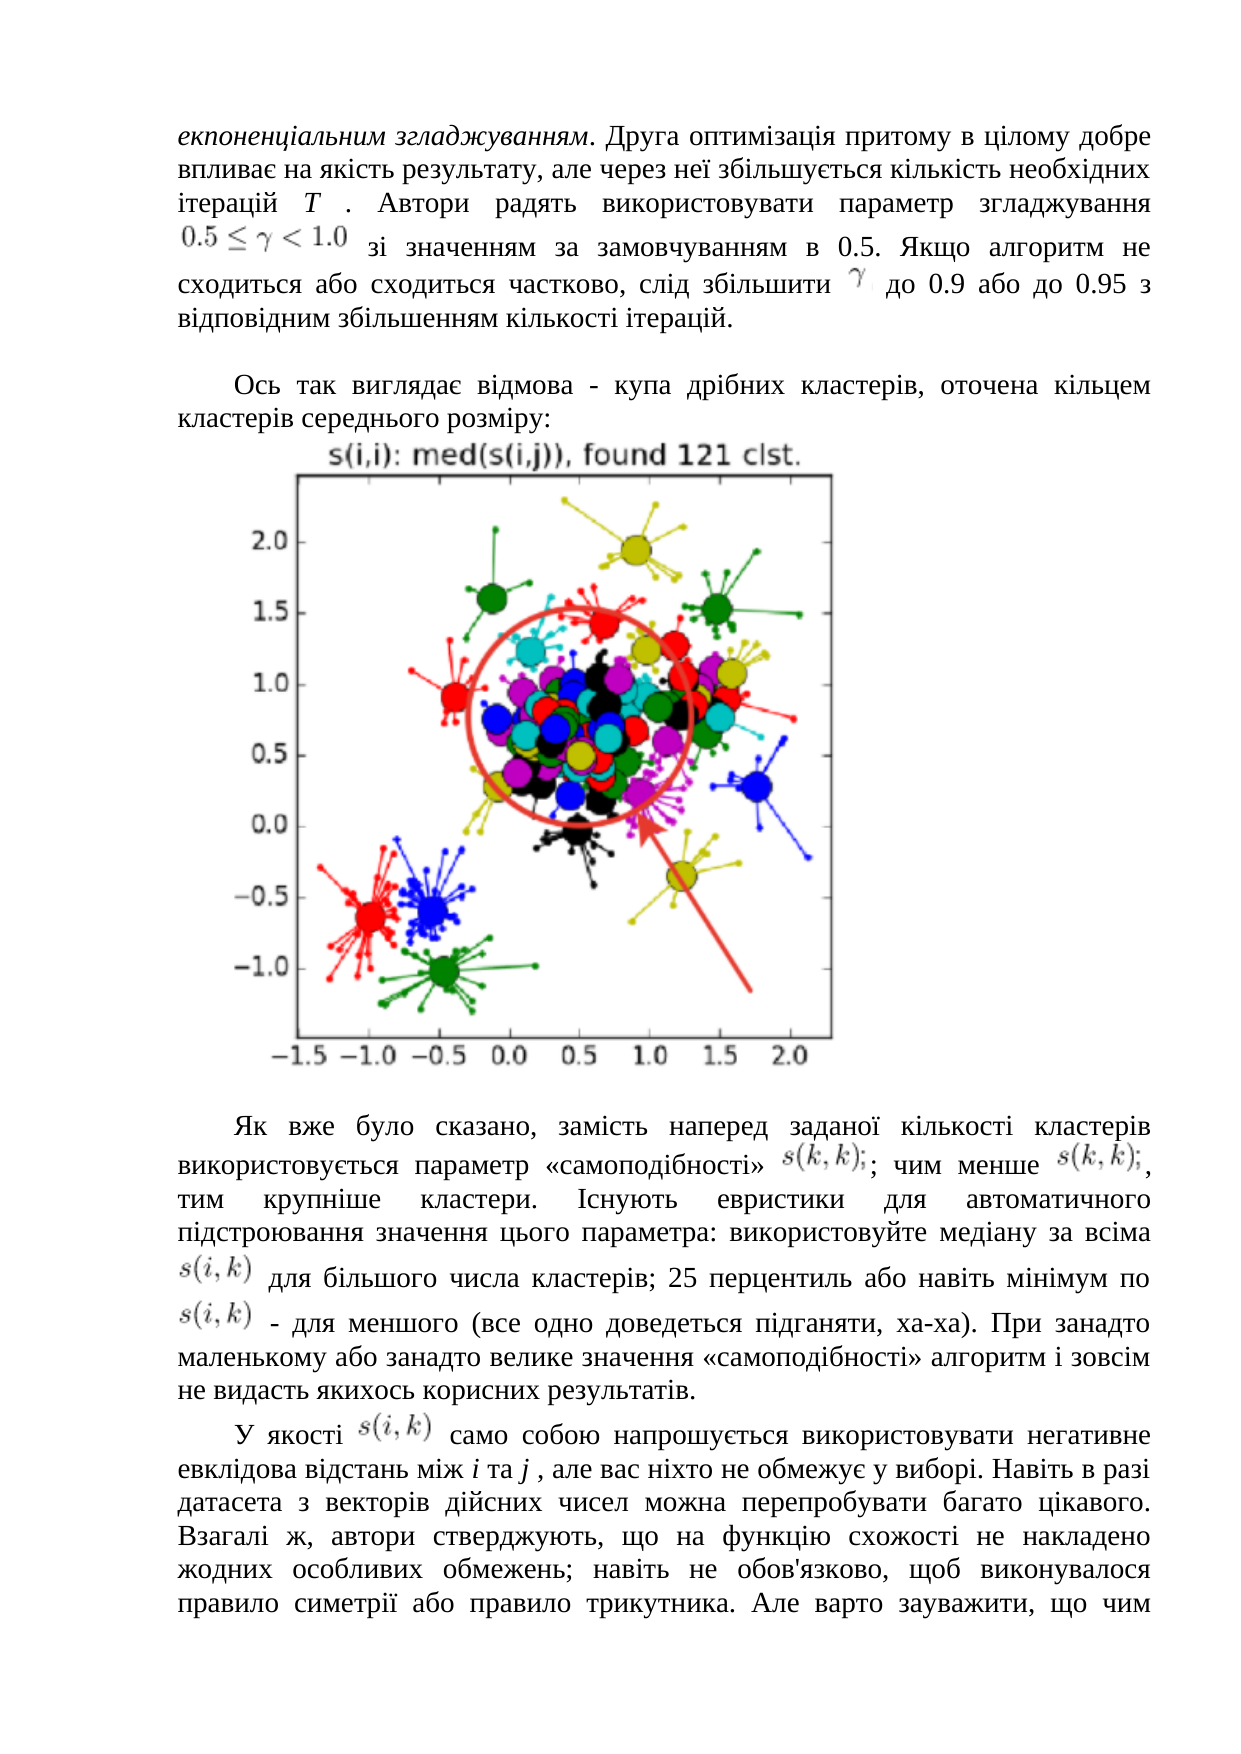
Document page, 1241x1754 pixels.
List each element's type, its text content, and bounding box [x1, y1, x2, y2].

picture [177, 1293, 257, 1333]
picture [845, 262, 873, 294]
picture [780, 1141, 870, 1175]
picture [177, 218, 349, 257]
picture [177, 1248, 257, 1287]
picture [356, 1405, 437, 1445]
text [177, 1406, 1152, 1619]
picture [1055, 1141, 1145, 1175]
text Ось так виглядає відмова - купа дрібних кластерів, оточена кільцем кластерів середнього розміру: [177, 367, 1152, 434]
picture [233, 434, 859, 1075]
text Як вже було сказано, замість наперед заданої кількості кластерів використовується параметр «самоподібності» ; чим менше , тим крупніше кластери. Існують евристики для автоматичного підстроювання значення цього параметра: використовуйте медіану за всіма для більшого числа кластерів; 25 перцентиль або навіть мінімум по - для меншого (все одно доведеться підганяти, ха-ха). При занадто маленькому або занадто велике значення «самоподібності» алгоритм і зовсім не видасть якихось корисних результатів. [177, 1108, 1152, 1406]
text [177, 118, 1152, 333]
